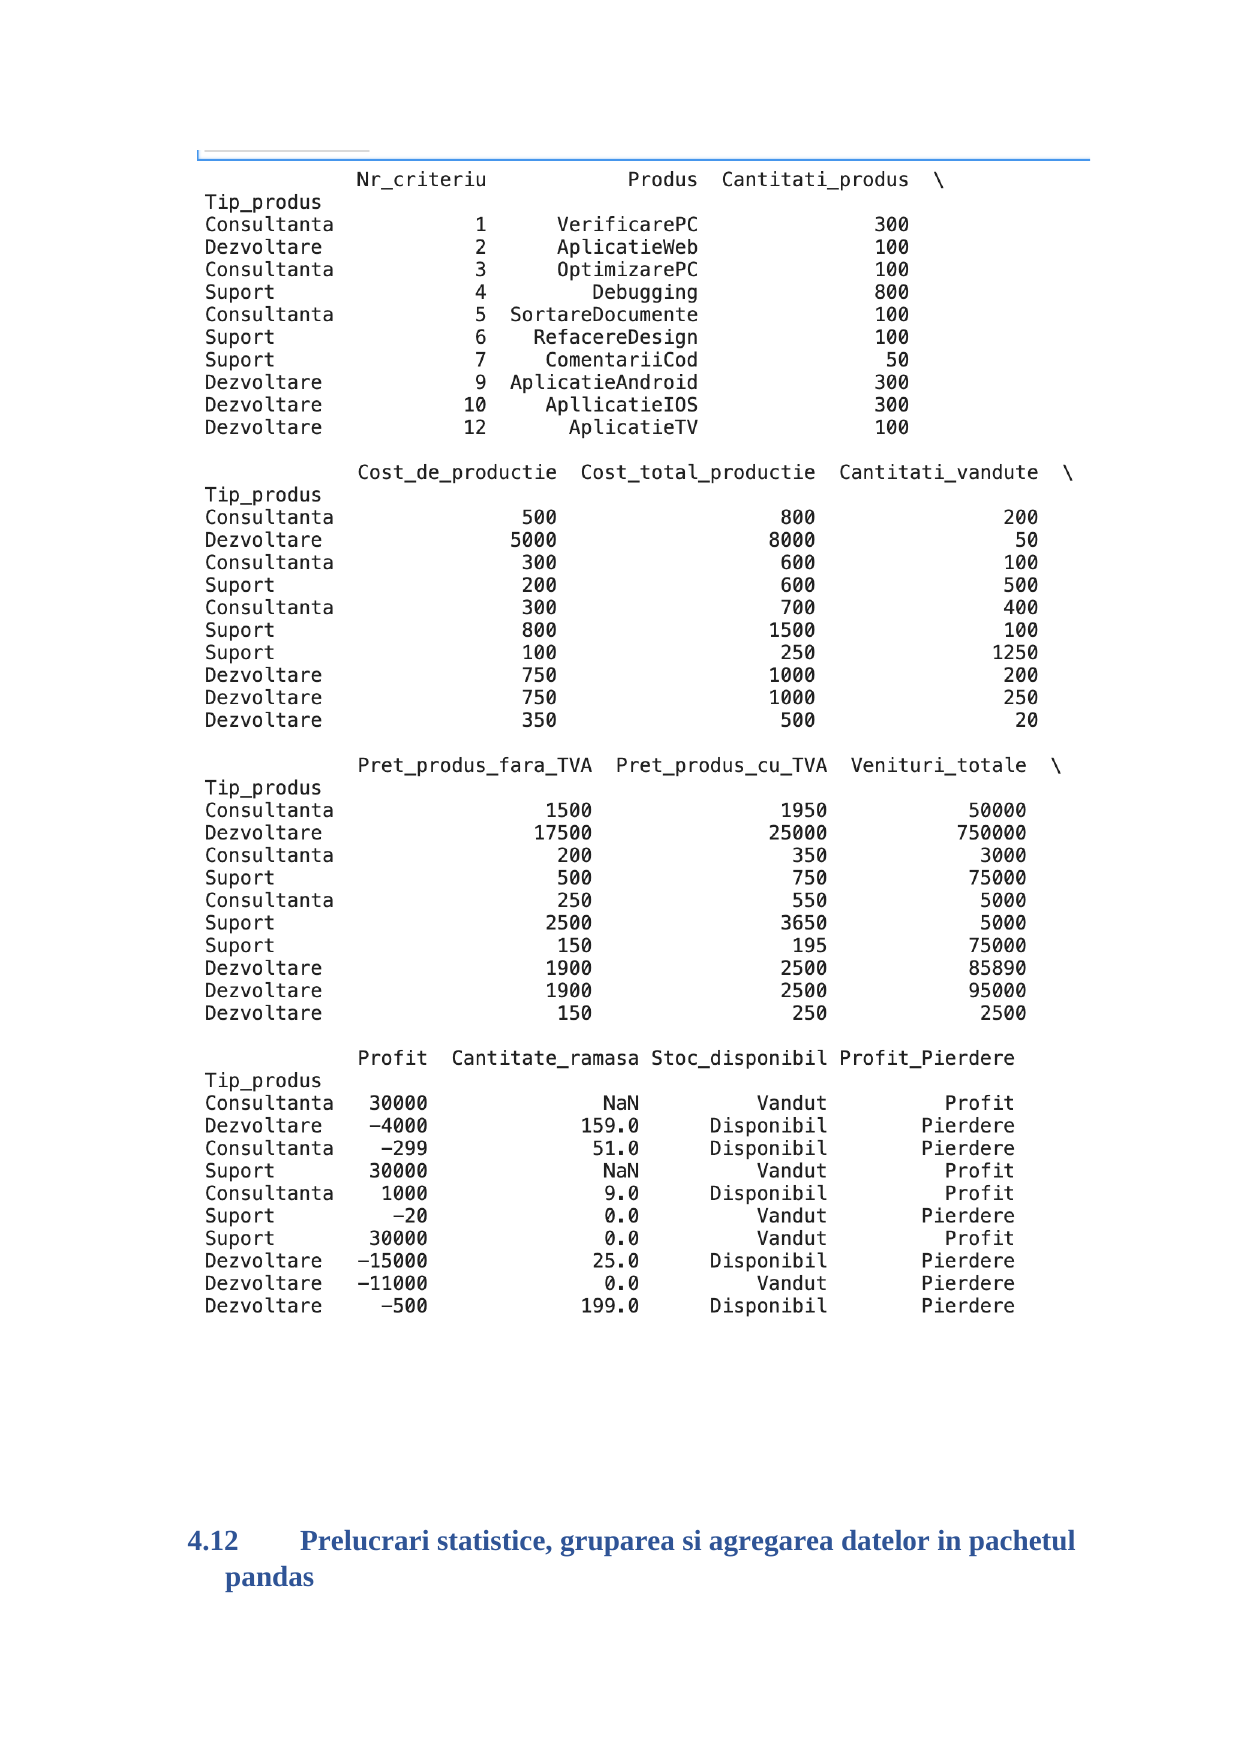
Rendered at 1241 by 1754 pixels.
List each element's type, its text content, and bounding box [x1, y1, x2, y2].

list Prelucrari statistice, gruparea si agregarea datelor in pachetul pandas [187, 1523, 1090, 1593]
picture [150, 150, 1091, 1325]
